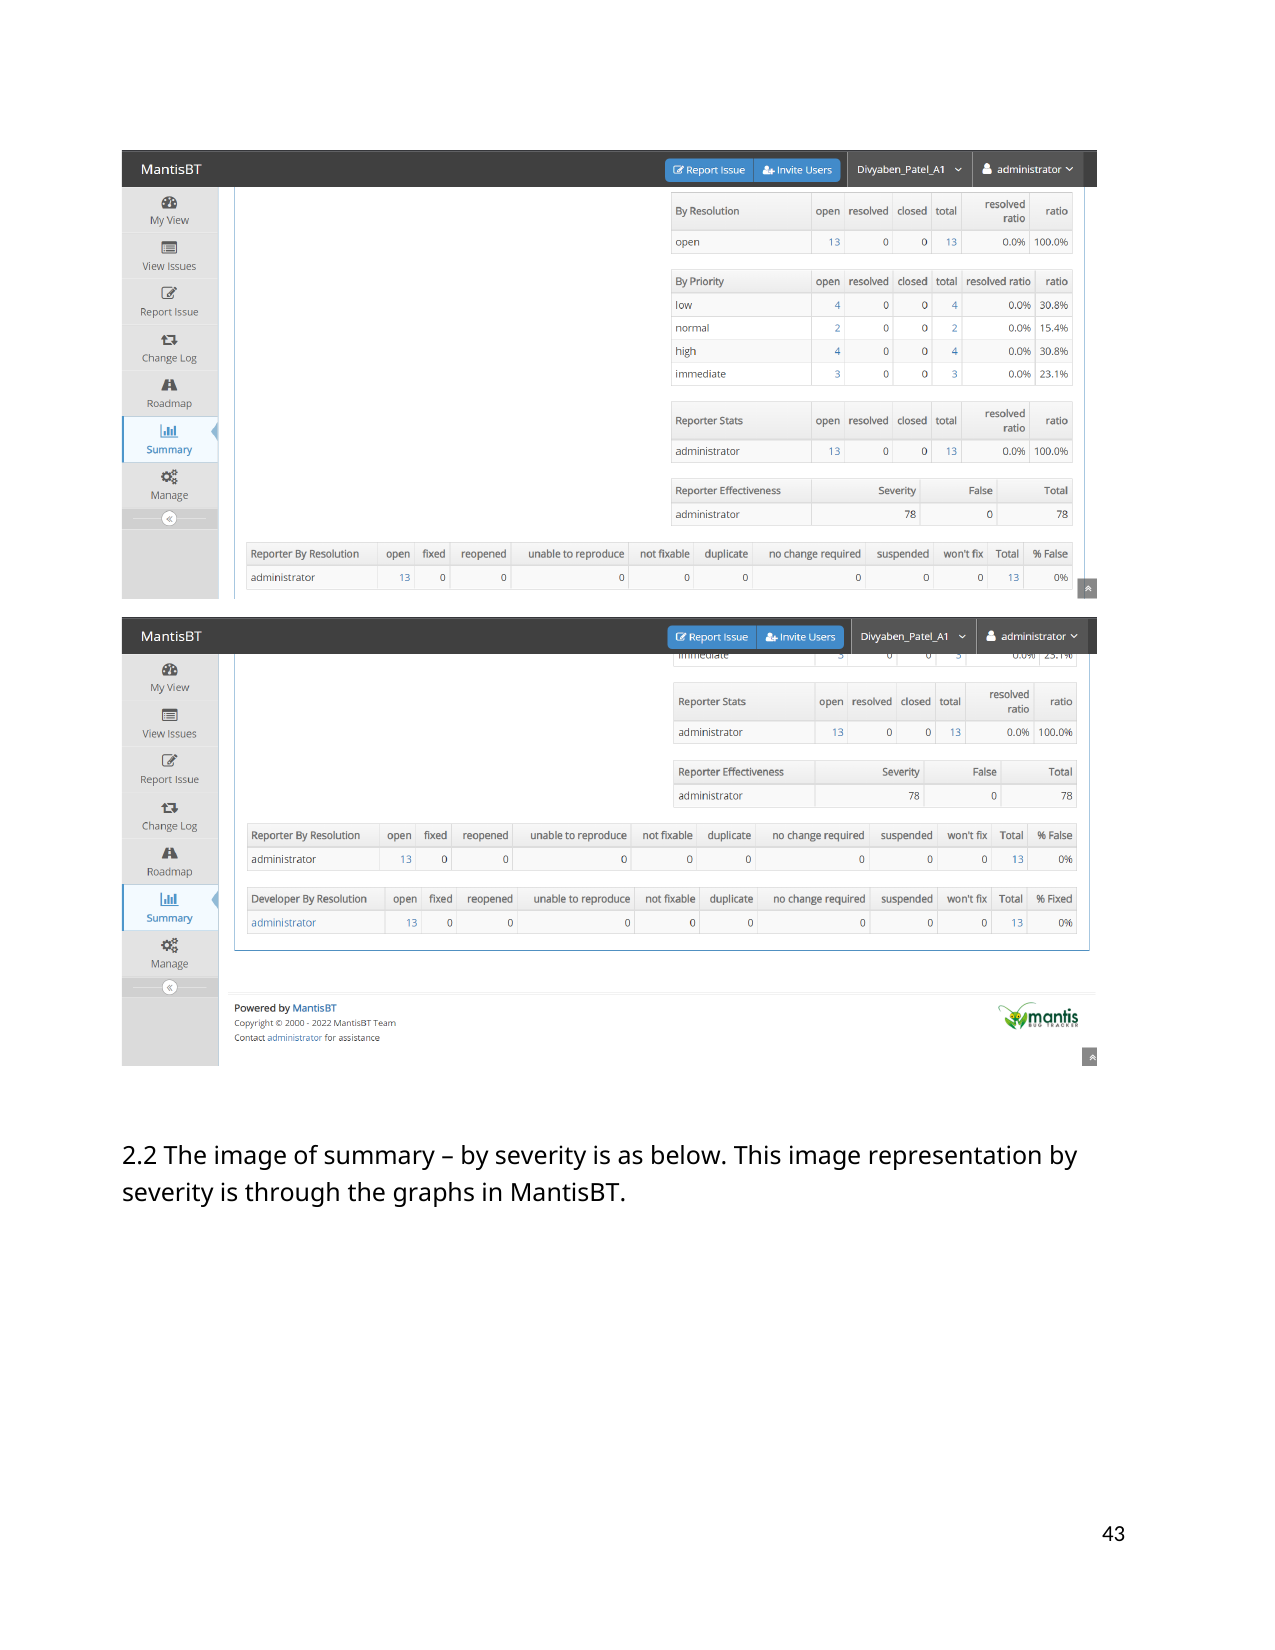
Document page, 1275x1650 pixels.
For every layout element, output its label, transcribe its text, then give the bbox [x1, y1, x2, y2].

picture [121, 617, 1097, 1066]
picture [121, 150, 1097, 599]
text 2.2 The image of summary – by severity is as below. This image representation by severity is through the graphs in MantisBT. [122, 1137, 1125, 1208]
